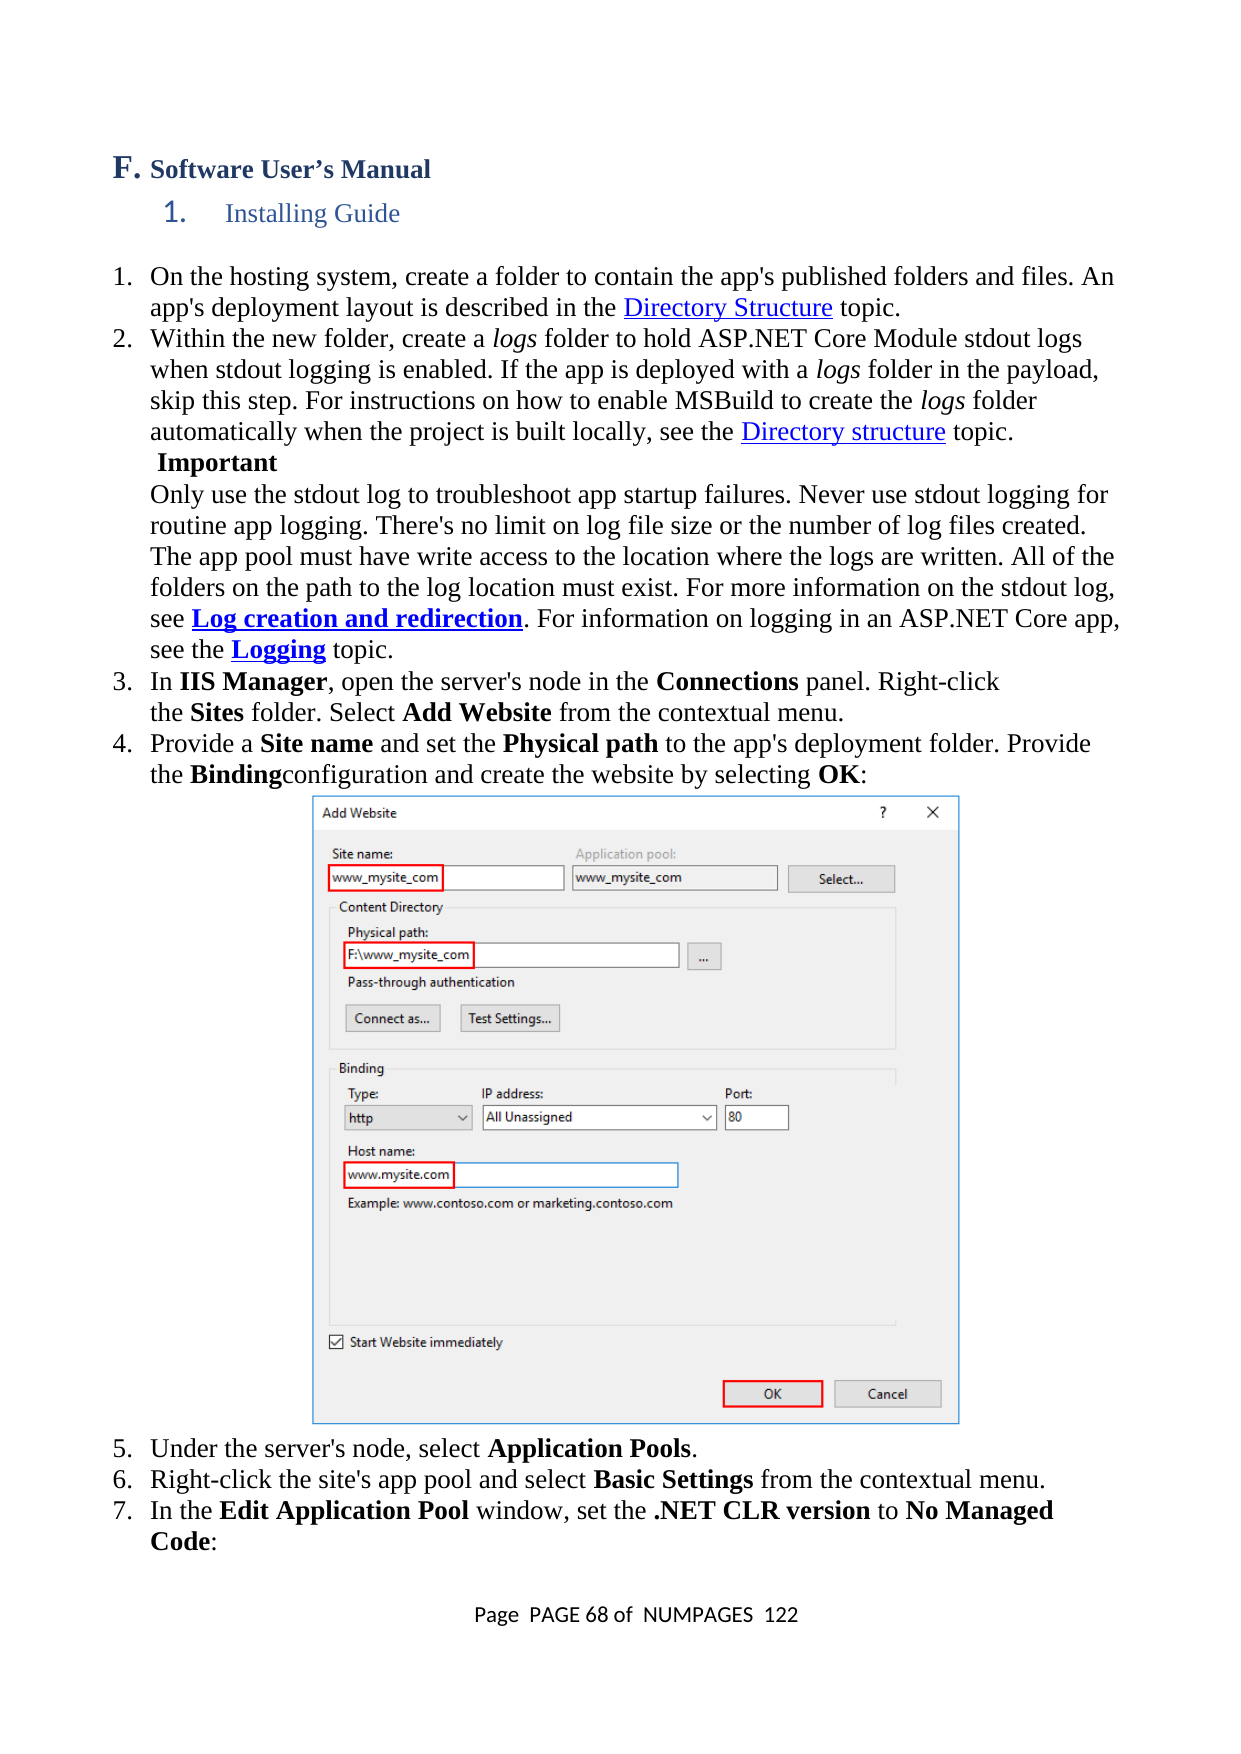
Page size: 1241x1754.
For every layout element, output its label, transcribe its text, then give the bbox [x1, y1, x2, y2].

list Under the server's node, select Application Pools. [112, 1432, 1123, 1463]
list In the Edit Application Pool window, set the .NET CLR version to No Managed Code: [112, 1494, 1123, 1557]
text Only use the stdout log to troubleshoot app startup failures. Never use stdout logging for routine app logging. There's no limit on log file size or the number of log files created. The app pool must have write access to the location where the logs are written. All of the folders on the path to the log location must exist. For more information on the stdout log, see Log creation and redirection. For information on logging in an ASP.NET Core app, see the Logging topic. [150, 478, 1123, 664]
text Important [150, 447, 1123, 478]
list Provide a Site name and set the Physical path to the app's deployment folder. Provide the Bindingconfiguration and create the website by selecting OK: [112, 727, 1123, 789]
list On the hosting system, create a folder to contain the app's published folders and files. An app's deployment layout is described in the Directory Structure topic. [112, 260, 1123, 322]
subtitle Installing Guide [150, 190, 1123, 231]
list Within the new folder, create a logs folder to hold ASP.NET Core Module stdout logs when stdout logging is enabled. If the app is deployed with a logs folder in the payload, skip this step. For instructions on how to enable MSBuild to create the logs folder automatically when the project is built locally, see the Directory structure topic. [112, 322, 1123, 447]
subtitle Software User’s Manual [112, 147, 1123, 186]
picture [308, 789, 965, 1432]
list Right-click the site's app pool and select Basic Settings from the contextual menu. [112, 1463, 1123, 1494]
list In IIS Manager, open the server's node in the Connections panel. Right-click the Sites folder. Select Add Website from the contextual menu. [112, 664, 1123, 727]
